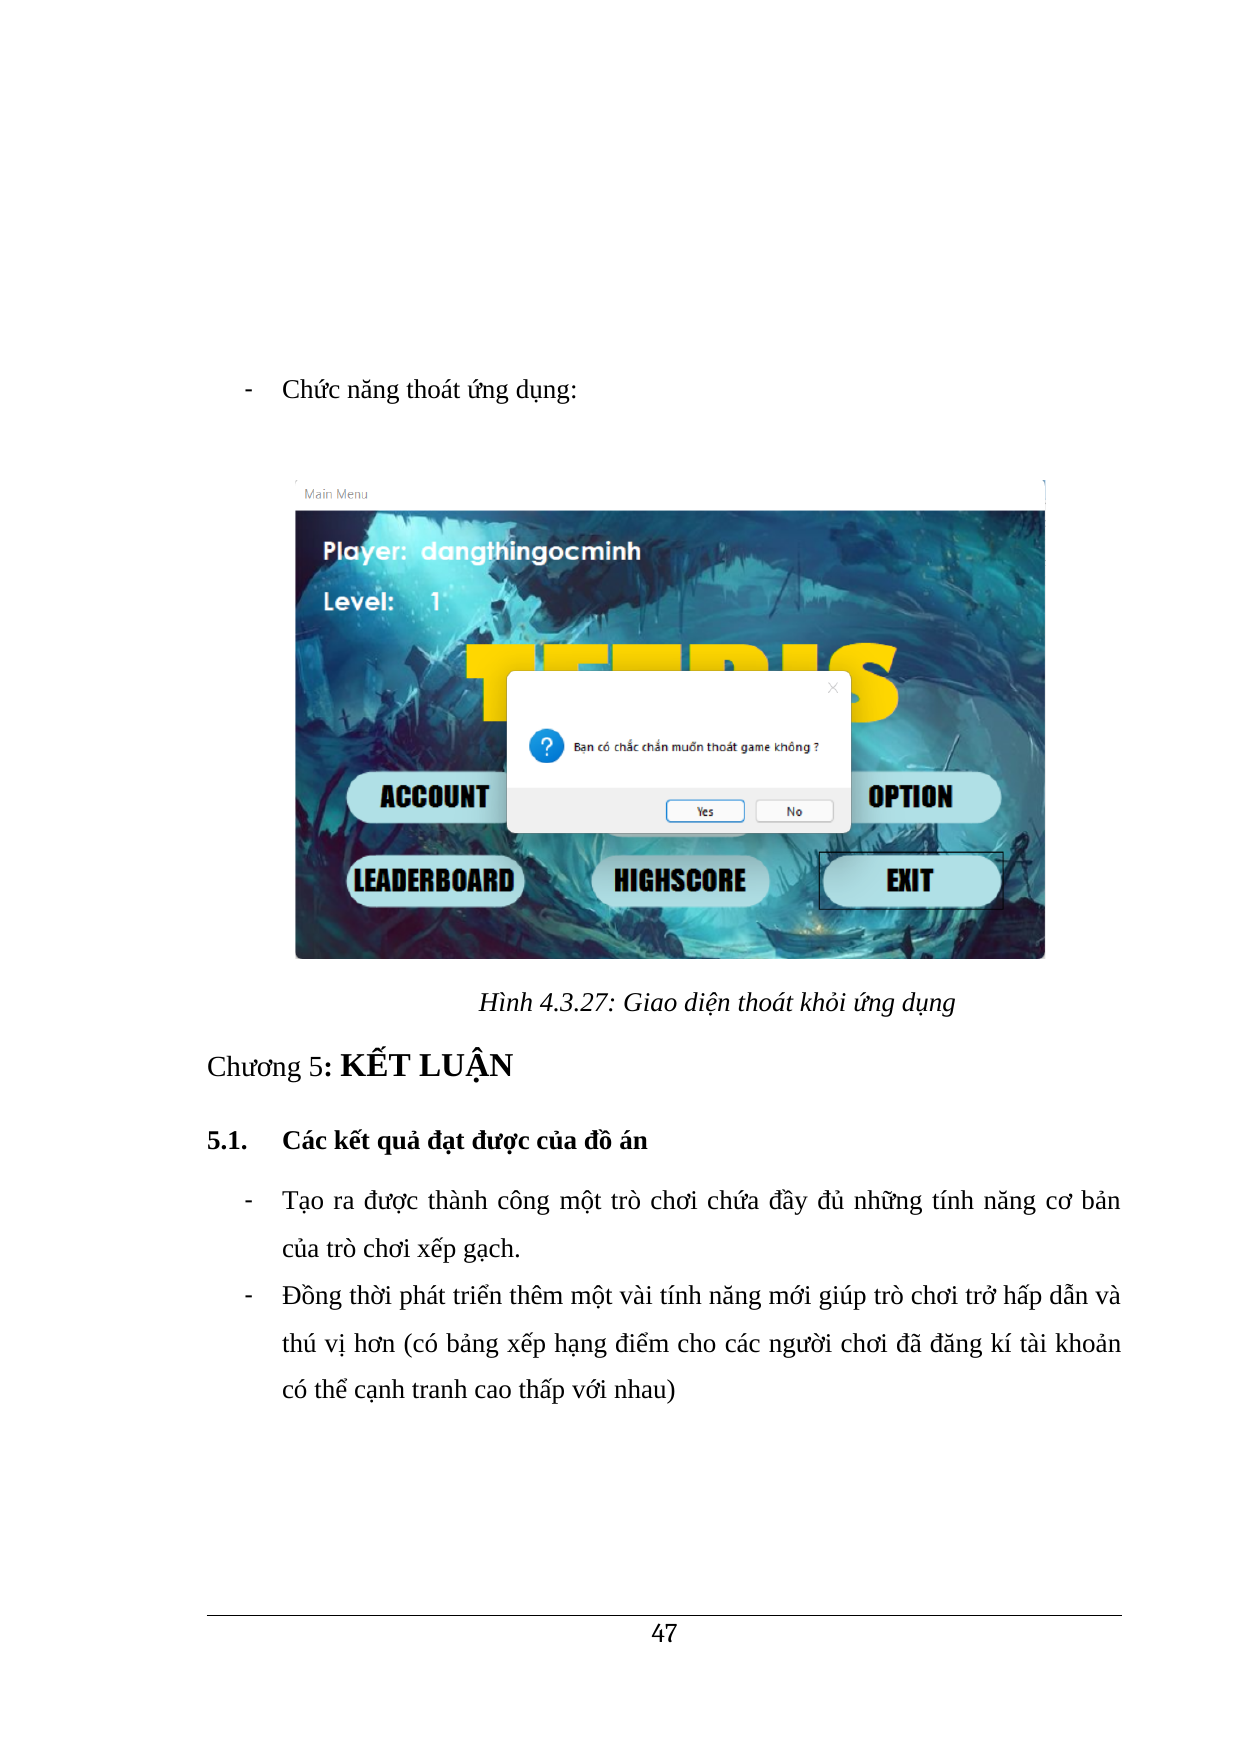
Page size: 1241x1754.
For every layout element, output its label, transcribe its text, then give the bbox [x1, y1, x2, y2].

list Chức năng thoát ứng dụng: [244, 372, 1122, 405]
text Hình 4.3.27: Giao diện thoát khỏi ứng dụng [207, 987, 1122, 1018]
list Tạo ra được thành công một trò chơi chứa đầy đủ những tính năng cơ bản của trò chơi xếp gạch. [244, 1183, 1122, 1263]
list Đồng thời phát triển thêm một vài tính năng mới giúp trò chơi trở hấp dẫn và thú vị hơn (có bảng xếp hạng điểm cho các người chơi đã đăng kí tài khoản có thể cạnh tranh cao thấp với nhau) [244, 1278, 1122, 1405]
picture [295, 480, 1046, 959]
subtitle Các kết quả đạt được của đồ án [207, 1124, 1122, 1155]
subtitle Chương 5: KẾT LUẬN [207, 1046, 1122, 1084]
